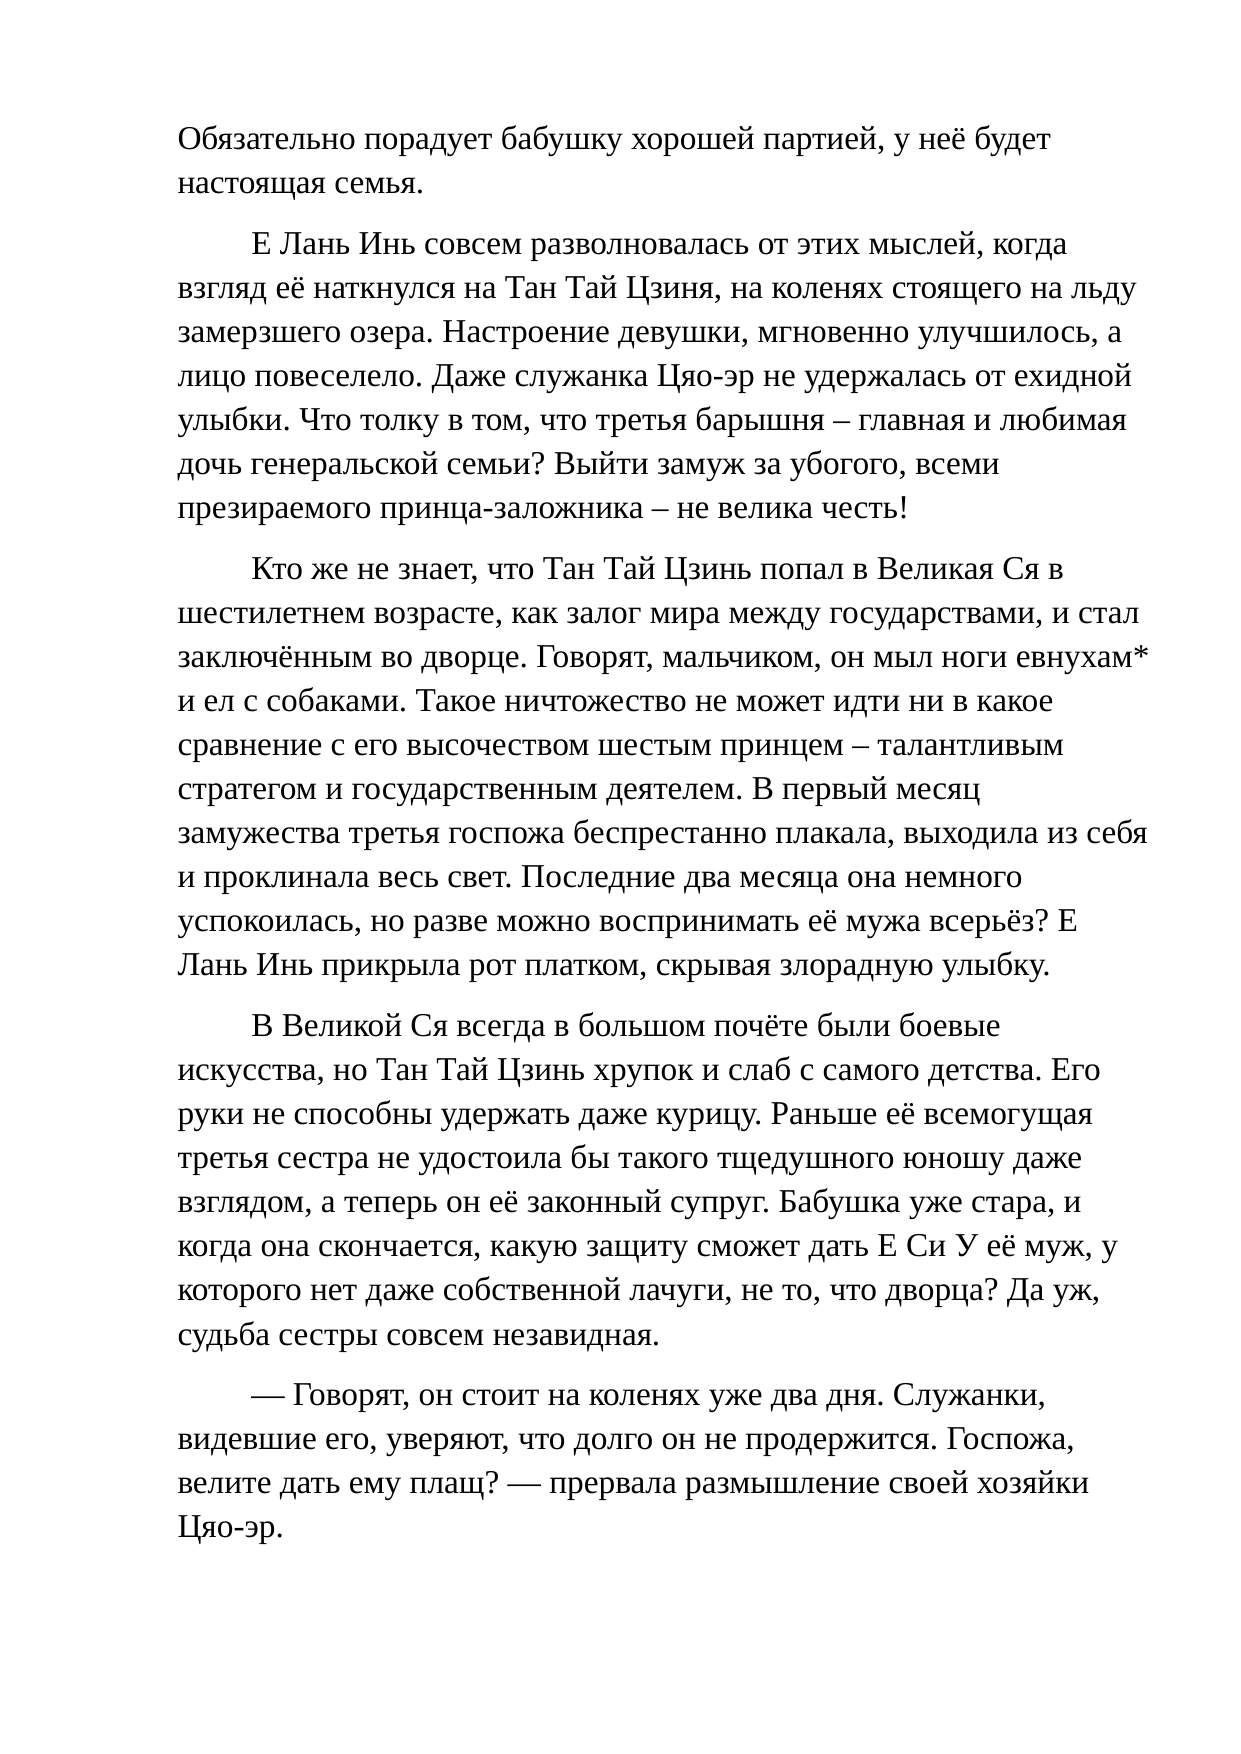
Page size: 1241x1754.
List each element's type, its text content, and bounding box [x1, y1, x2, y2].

text Е Лань Инь совсем разволновалась от этих мыслей, когда взгляд её наткнулся на Тан Тай Цзиня, на коленях стоящего на льду замерзшего озера. Настроение девушки, мгновенно улучшилось, а лицо повеселело. Даже служанка Цяо-эр не удержалась от ехидной улыбки. Что толку в том, что третья барышня – главная и любимая дочь генеральской семьи? Выйти замуж за убогого, всеми презираемого принца-заложника – не велика честь! [177, 223, 1152, 526]
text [177, 118, 1152, 201]
text — Говорят, он стоит на коленях уже два дня. Служанки, видевшие его, уверяют, что долго он не продержится. Госпожа, велите дать ему плащ? — прервала размышление своей хозяйки Цяо-эр. [177, 1374, 1152, 1545]
text Кто же не знает, что Тан Тай Цзинь попал в Великая Ся в шестилетнем возрасте, как залог мира между государствами, и стал заключённым во дворце. Говорят, мальчиком, он мыл ноги евнухам* и ел с собаками. Такое ничтожество не может идти ни в какое сравнение с его высочеством шестым принцем – талантливым стратегом и государственным деятелем. В первый месяц замужества третья госпожа беспрестанно плакала, выходила из себя и проклинала весь свет. Последние два месяца она немного успокоилась, но разве можно воспринимать её мужа всерьёз? Е Лань Инь прикрыла рот платком, скрывая злорадную улыбку. [177, 548, 1152, 983]
text В Великой Ся всегда в большом почёте были боевые искусства, но Тан Тай Цзинь хрупок и слаб с самого детства. Его руки не способны удержать даже курицу. Раньше её всемогущая третья сестра не удостоила бы такого тщедушного юношу даже взглядом, а теперь он её законный супруг. Бабушка уже стара, и когда она скончается, какую защиту сможет дать Е Си У её муж, у которого нет даже собственной лачуги, не то, что дворца? Да уж, судьба сестры совсем незавидная. [177, 1005, 1152, 1352]
